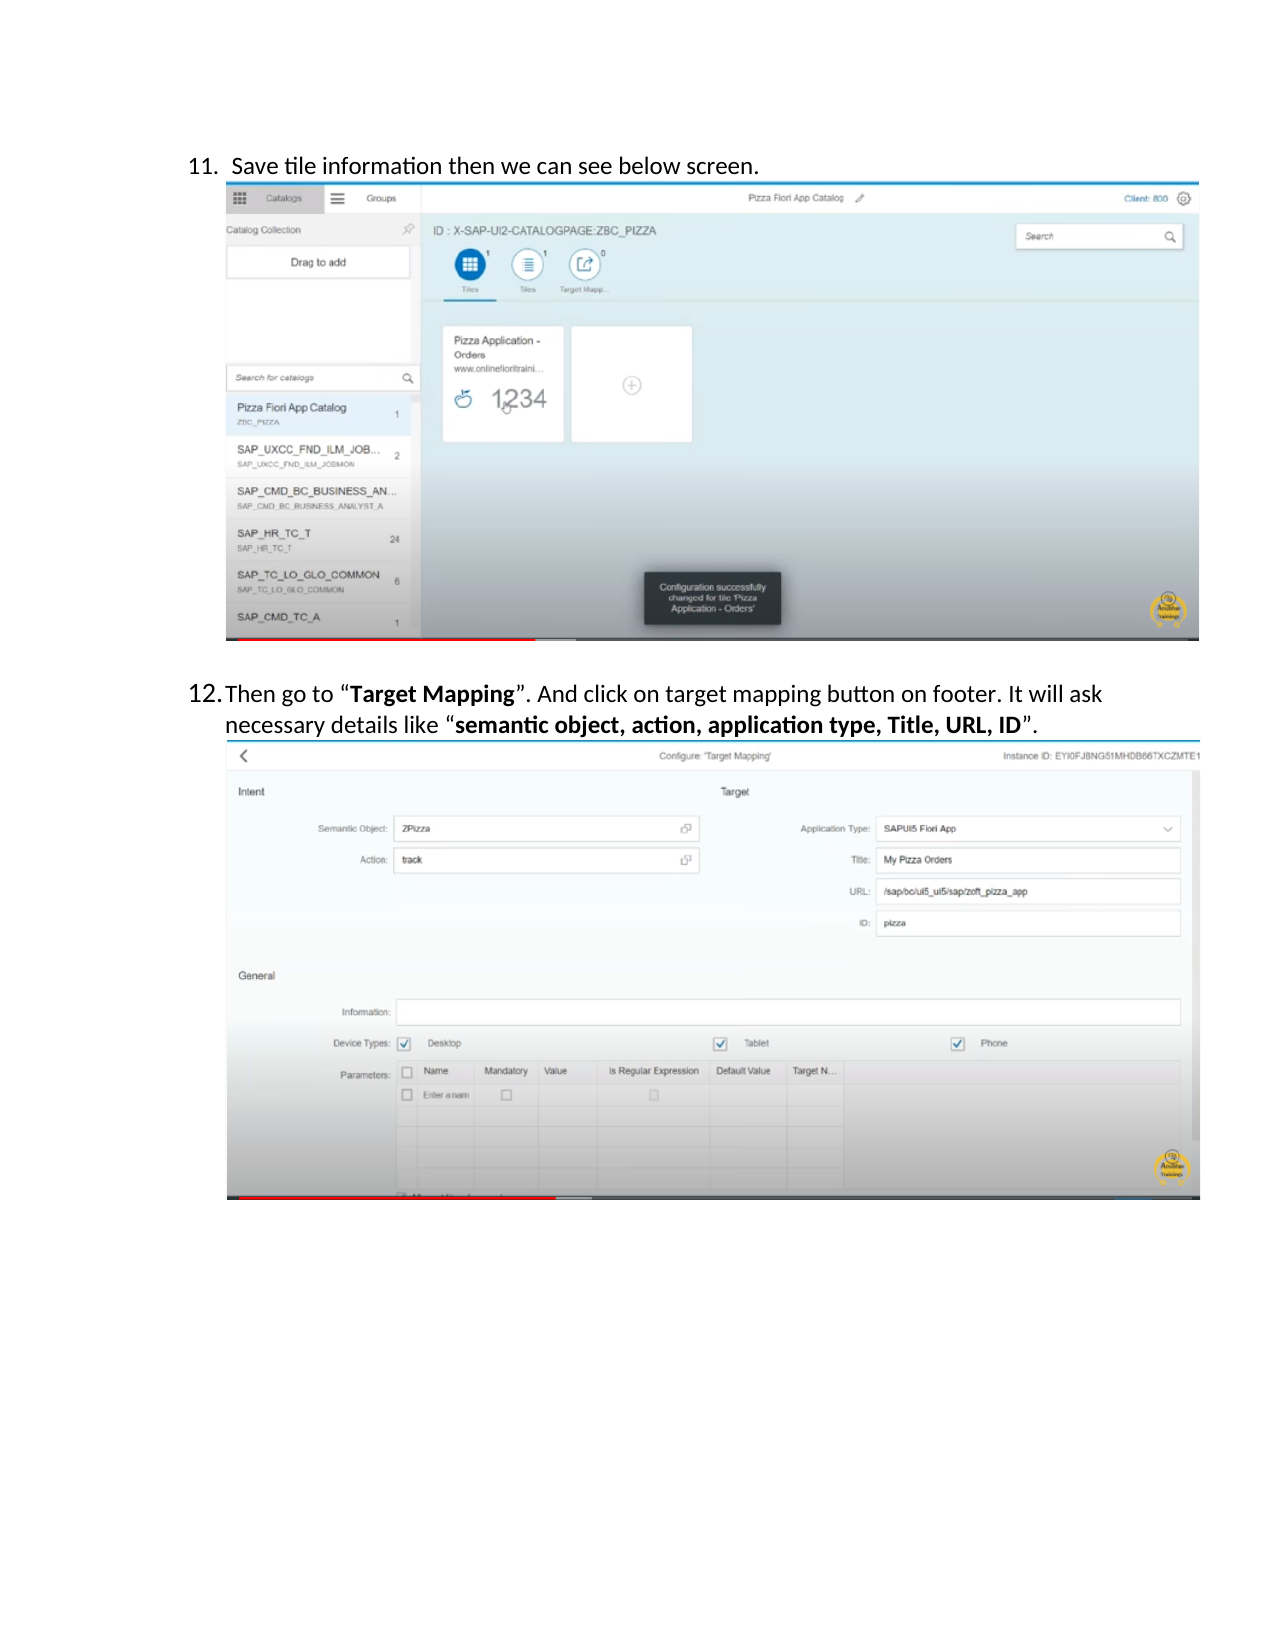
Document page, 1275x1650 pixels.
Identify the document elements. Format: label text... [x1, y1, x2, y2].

picture [225, 180, 1200, 641]
picture [225, 740, 1200, 1200]
